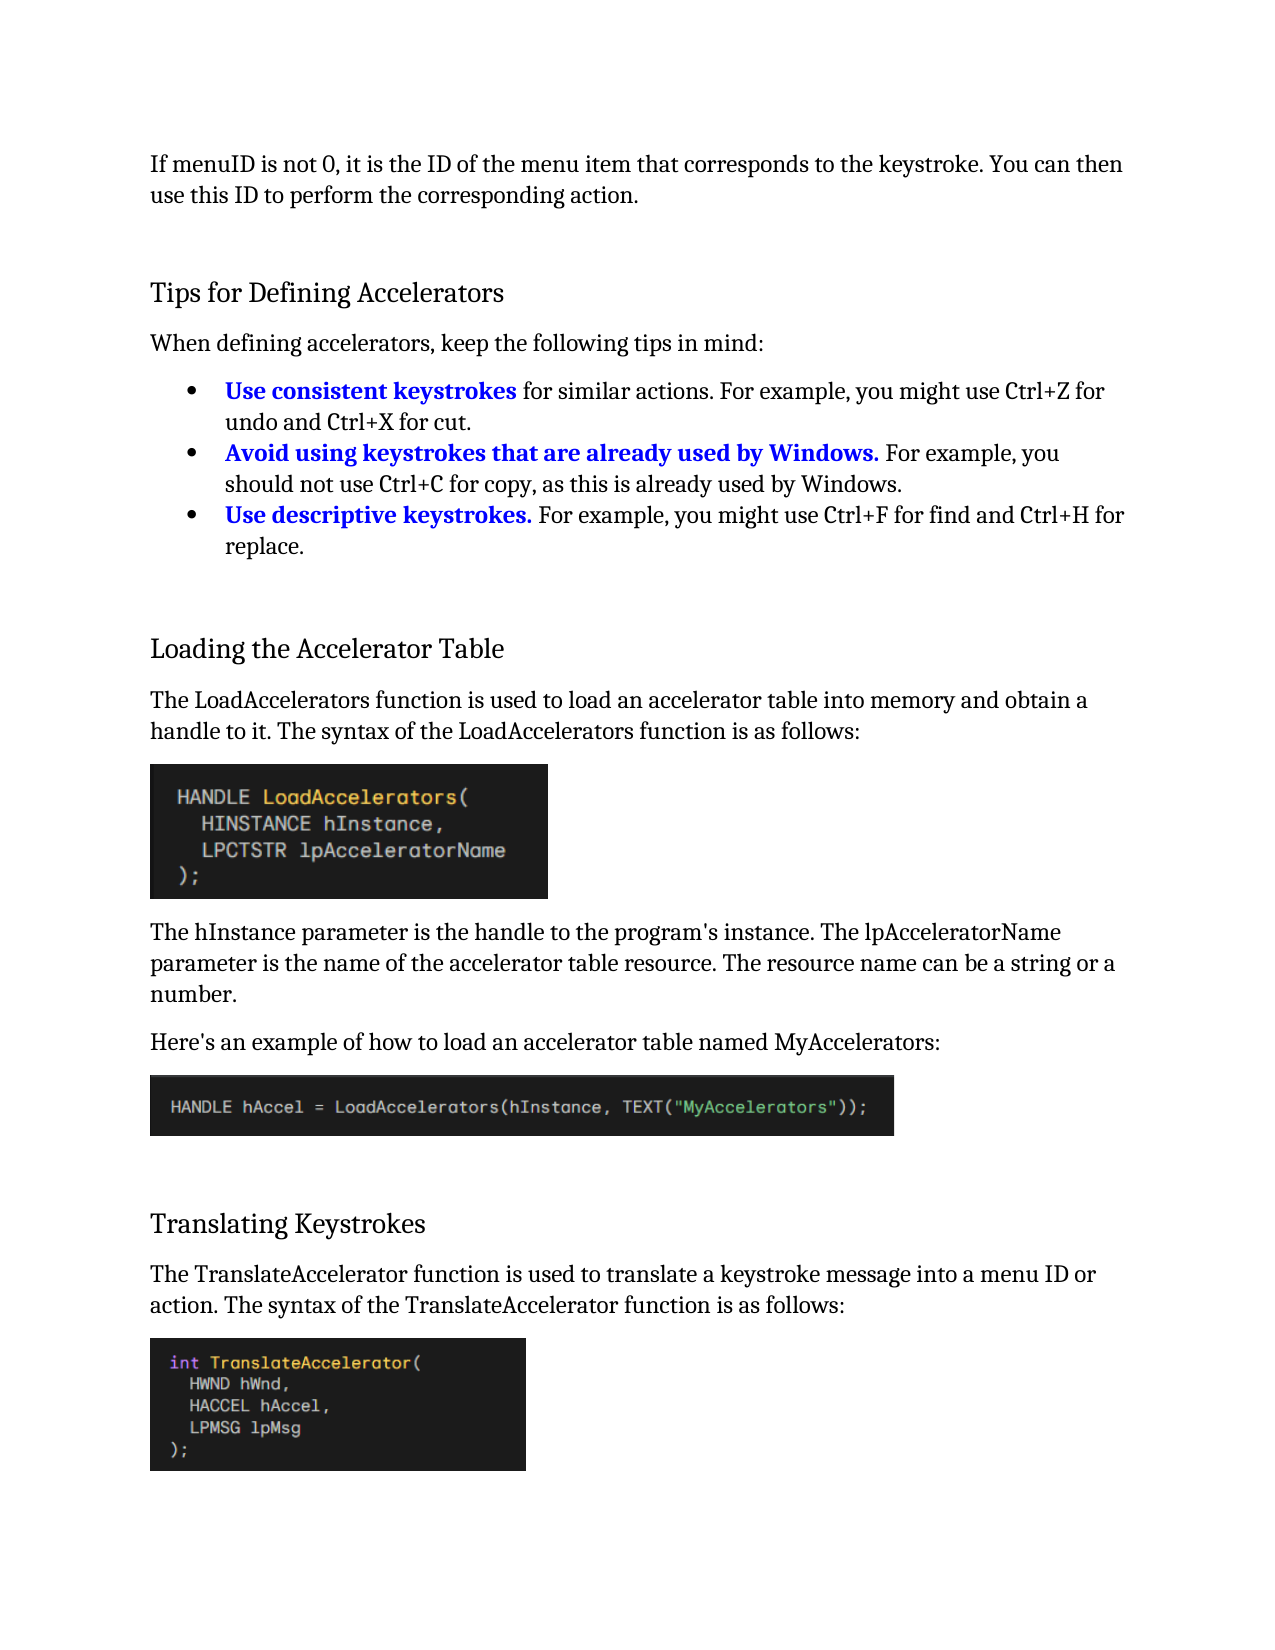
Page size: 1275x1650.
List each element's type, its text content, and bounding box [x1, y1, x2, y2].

text The hInstance parameter is the handle to the program's instance. The lpAcceleratorName parameter is the name of the accelerator table resource. The resource name can be a string or a number. [150, 918, 1125, 1008]
text Tips for Defining Accelerators [150, 276, 1125, 310]
text Loading the Accelerator Table [150, 633, 1125, 666]
list Use descriptive keystrokes. For example, you might use Ctrl+F for find and Ctrl+H for replace. [187, 501, 1125, 561]
text If menuID is not 0, it is the ID of the menu item that corresponds to the keystroke. You can then use this ID to perform the corresponding action. [150, 150, 1125, 210]
text The TranslateAccelerator function is used to translate a keystroke message into a menu ID or action. The syntax of the TranslateAccelerator function is as follows: [150, 1260, 1125, 1320]
list Use consistent keystrokes for similar actions. For example, you might use Ctrl+Z for undo and Ctrl+X for cut. [187, 377, 1125, 437]
text Here's an example of how to load an accelerator table named MyAccelerators: [150, 1027, 1125, 1056]
picture [150, 764, 548, 899]
text Translating Keystrokes [150, 1207, 1125, 1241]
picture [150, 1075, 895, 1136]
list Avoid using keystrokes that are already used by Windows. For example, you should not use Ctrl+C for copy, as this is already used by Windows. [187, 439, 1125, 499]
text When defining accelerators, keep the following tips in mind: [150, 329, 1125, 358]
text The LoadAccelerators function is used to load an accelerator table into memory and obtain a handle to it. The syntax of the LoadAccelerators function is as follows: [150, 686, 1125, 745]
picture [150, 1338, 526, 1471]
